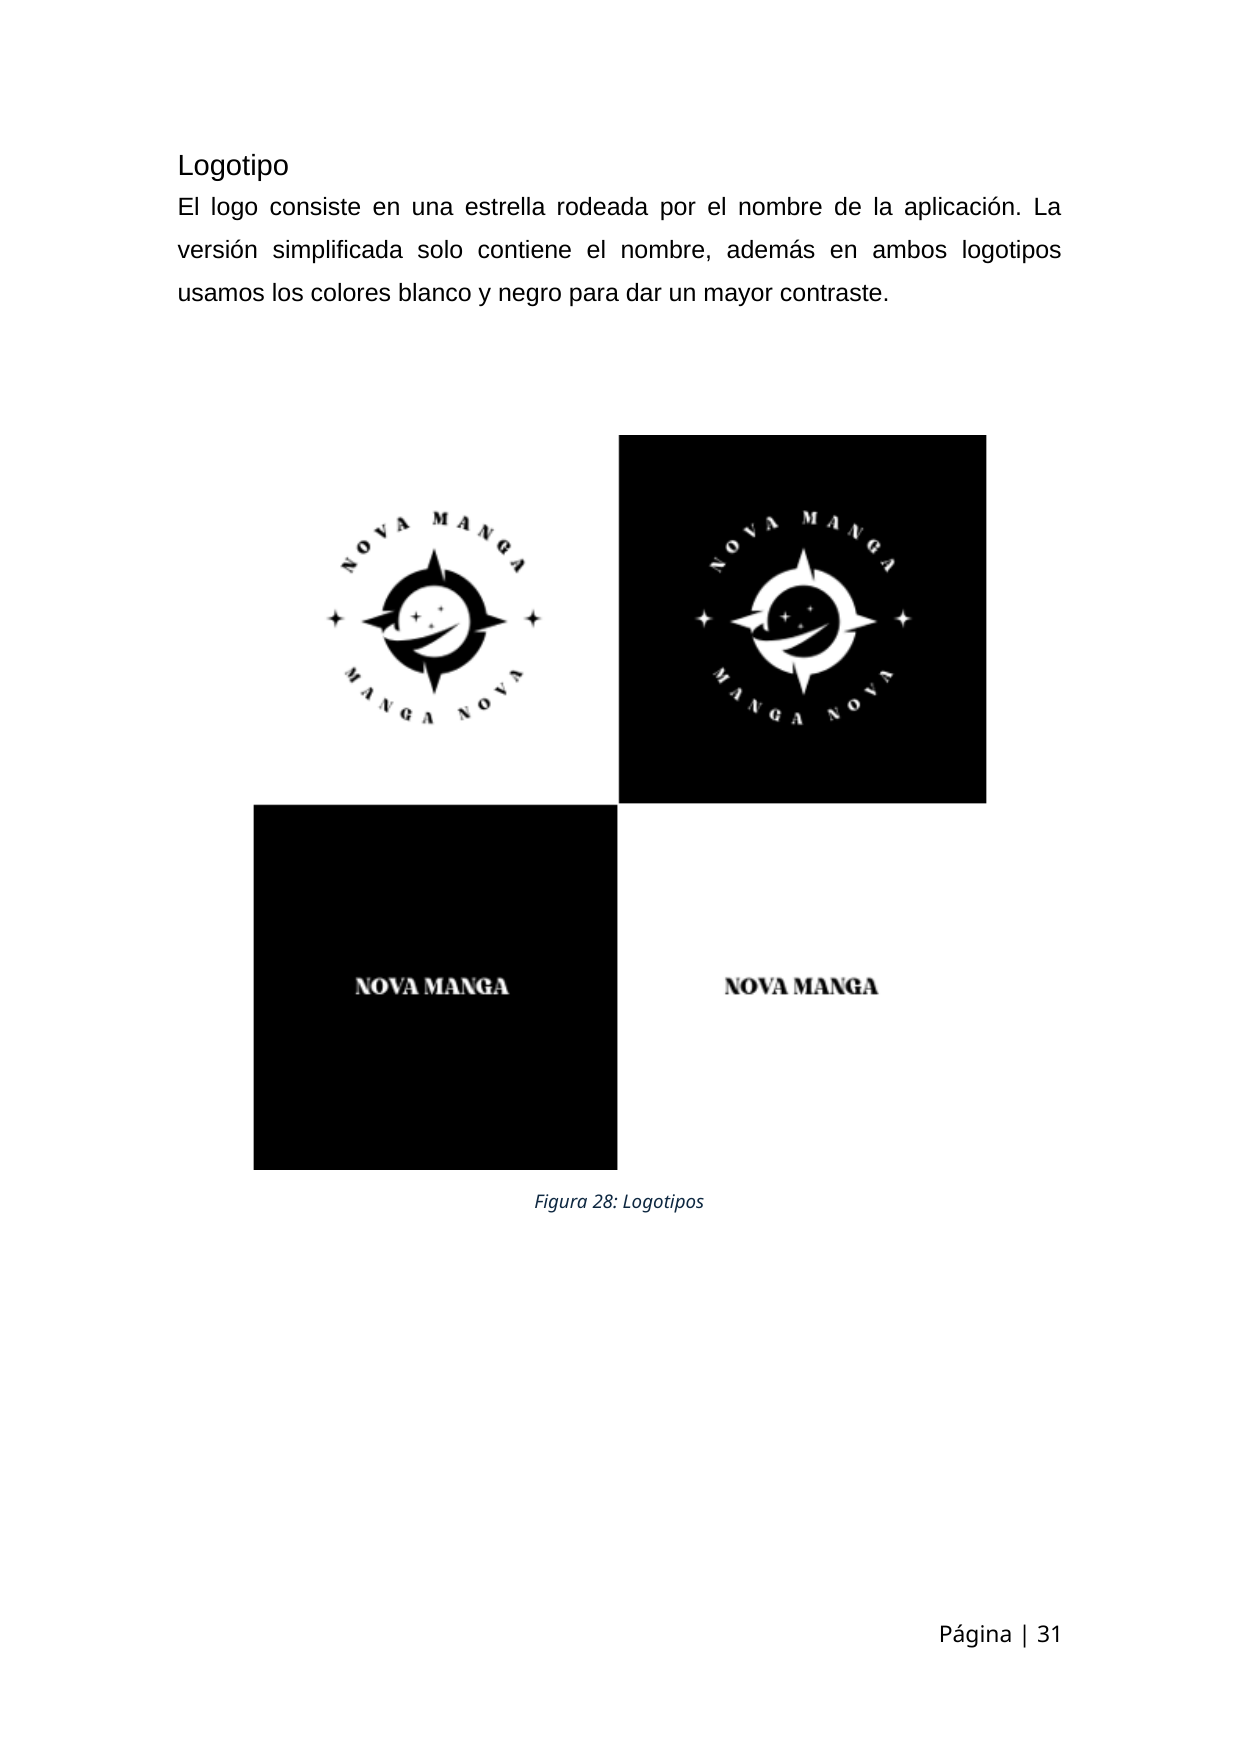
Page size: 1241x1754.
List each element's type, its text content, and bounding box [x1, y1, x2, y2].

text Figura 28: Logotipos [177, 1188, 1063, 1214]
subtitle Logotipo [177, 148, 1063, 181]
text El logo consiste en una estrella rodeada por el nombre de la aplicación. La versión simplificada solo contiene el nombre, además en ambos logotipos usamos los colores blanco y negro para dar un mayor contraste. [177, 192, 1063, 307]
picture [253, 435, 987, 1170]
